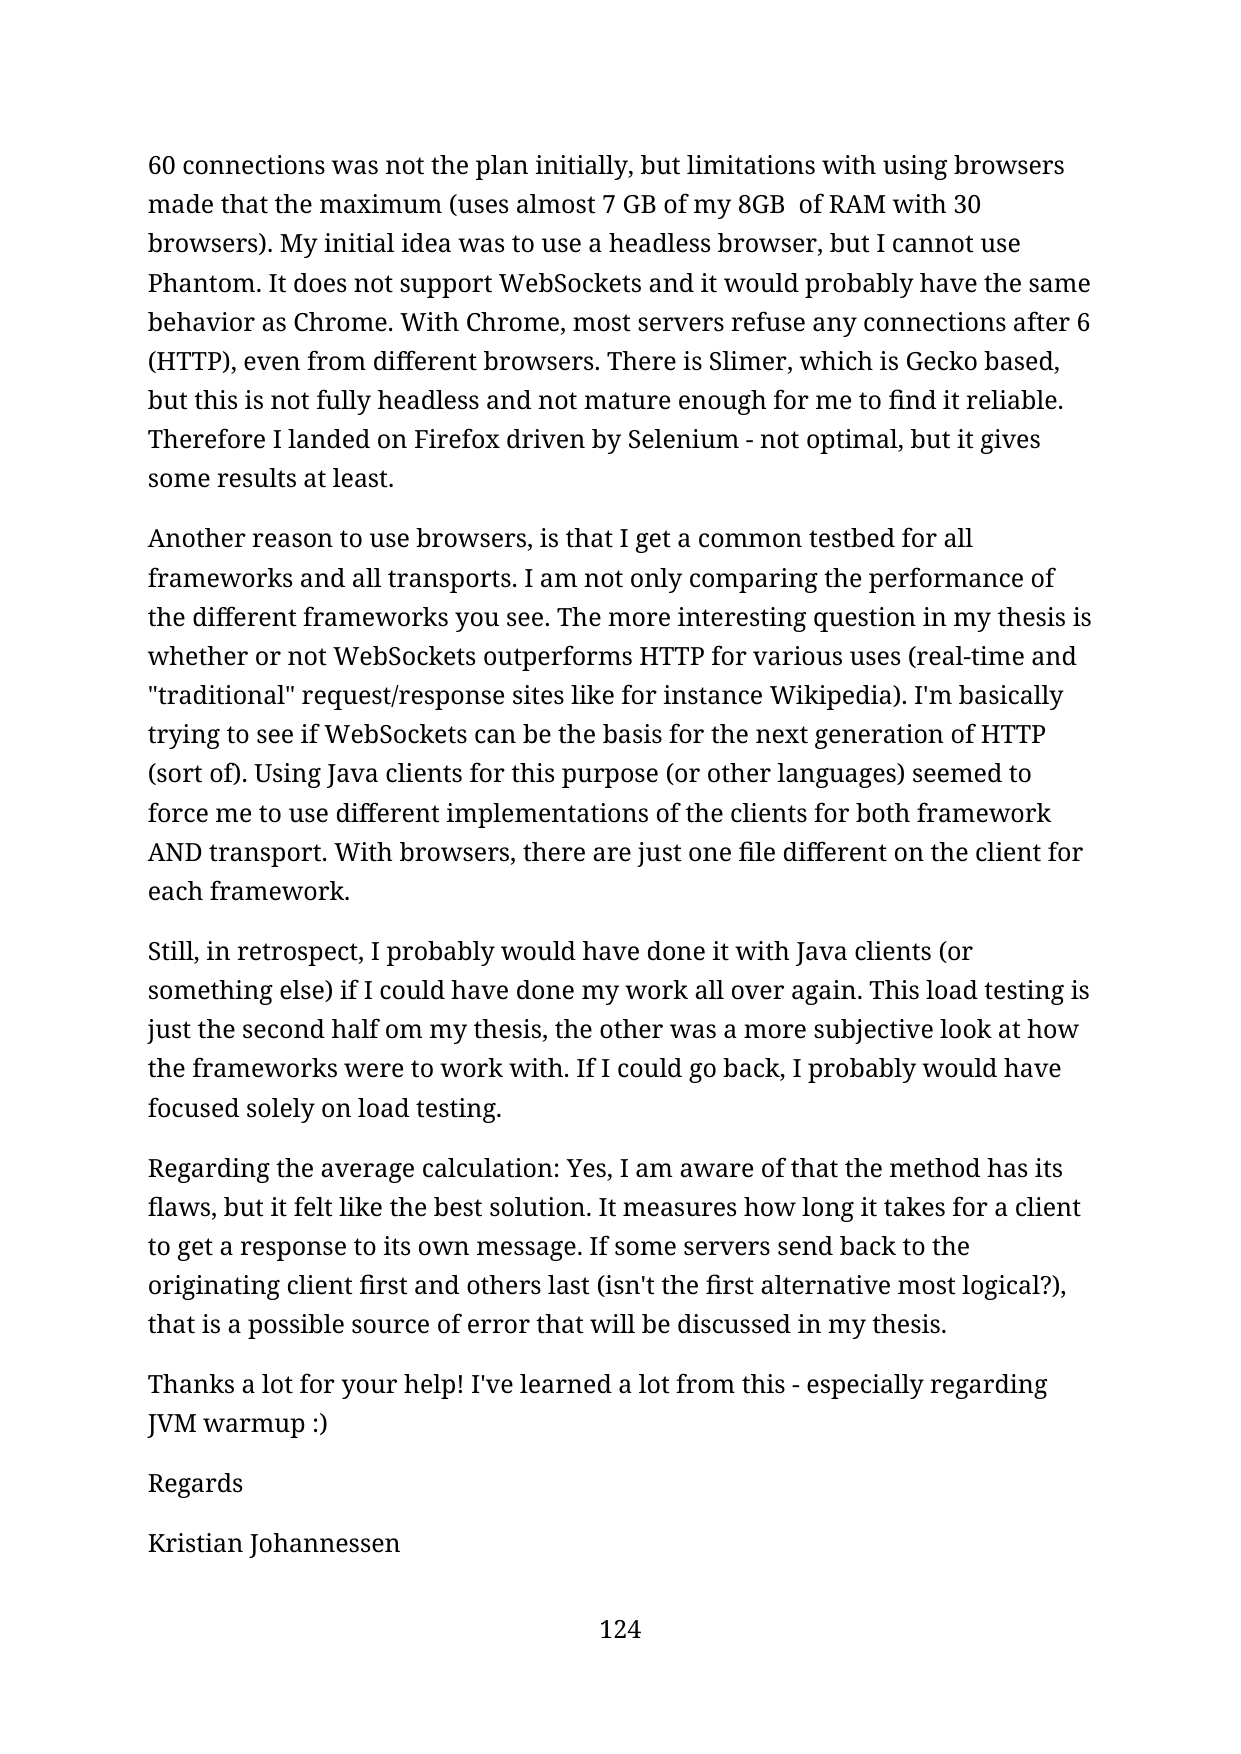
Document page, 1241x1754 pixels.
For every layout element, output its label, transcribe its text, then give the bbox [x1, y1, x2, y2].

text Still, in retrospect, I probably would have done it with Java clients (or something else) if I could have done my work all over again. This load testing is just the second half om my thesis, the other was a more subjective look at how the frameworks were to work with. If I could go back, I probably would have focused solely on load testing. [148, 933, 1092, 1124]
text Kristian Johannessen [148, 1526, 1092, 1560]
text Regarding the average calculation: Yes, I am aware of that the method has its flaws, but it felt like the best solution. It measures how long it takes for a client to get a response to its own message. If some servers send back to the originating client first and others last (isn't the first alternative most logical?), that is a possible source of error that will be discussed in my thesis. [148, 1150, 1092, 1341]
text 60 connections was not the plan initially, but limitations with using browsers made that the maximum (uses almost 7 GB of my 8GB of RAM with 30 browsers). My initial idea was to use a headless browser, but I cannot use Phantom. It does not support WebSockets and it would probably have the same behavior as Chrome. With Chrome, most servers refuse any connections after 6 (HTTP), even from different browsers. There is Slimer, which is Gecko based, but this is not fully headless and not mature enough for me to find it reliable. Therefore I landed on Firefox driven by Selenium - not optimal, but it gives some results at least. [148, 148, 1092, 495]
text Regards [148, 1466, 1092, 1500]
text Another reason to use browsers, is that I get a common testbed for all frameworks and all transports. I am not only comparing the performance of the different frameworks you see. The more interesting question in my thesis is whether or not WebSockets outperforms HTTP for various uses (real-time and "traditional" request/response sites like for instance Wikipedia). I'm basically trying to see if WebSockets can be the basis for the next generation of HTTP (sort of). Using Java clients for this purpose (or other languages) seemed to force me to use different implementations of the clients for both framework AND transport. With browsers, there are just one file different on the client for each framework. [148, 521, 1092, 908]
text Thanks a lot for your help! I've learned a lot from this - especially regarding JVM warmup :) [148, 1367, 1092, 1440]
